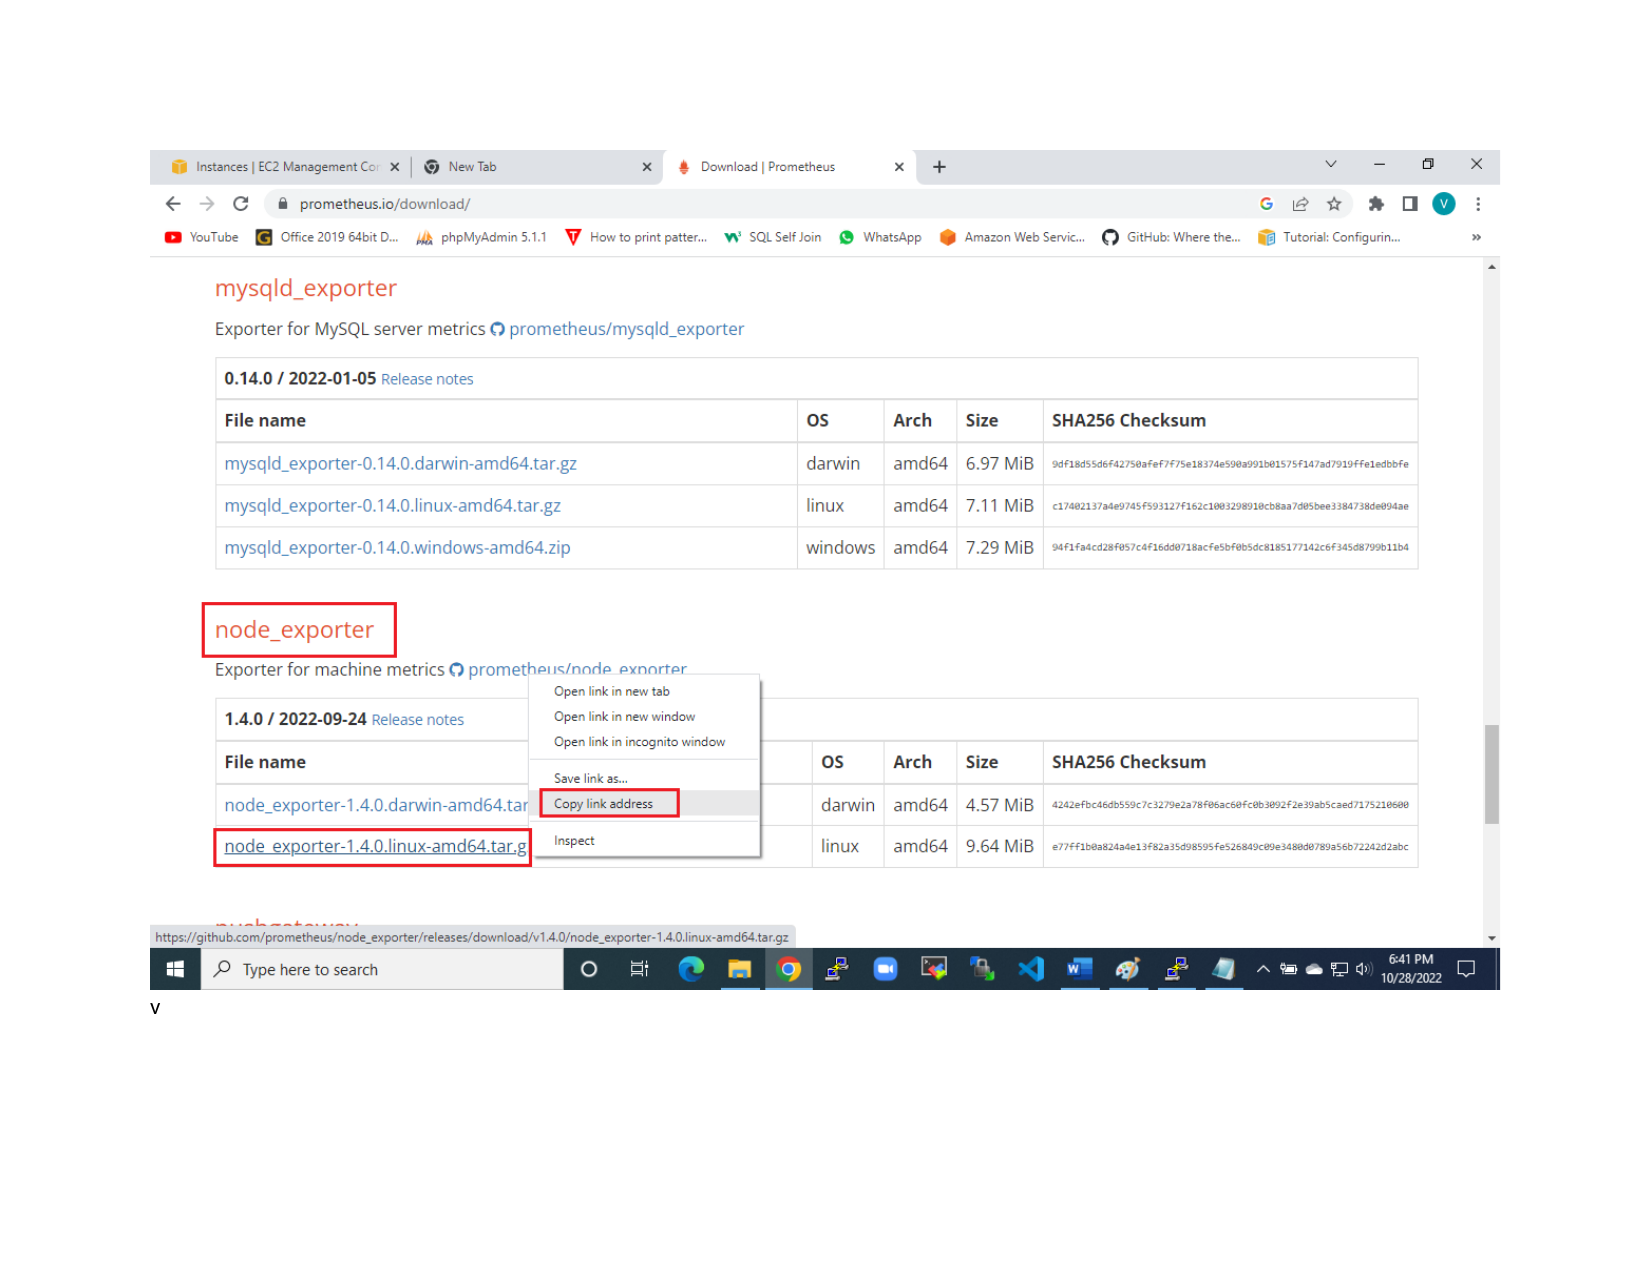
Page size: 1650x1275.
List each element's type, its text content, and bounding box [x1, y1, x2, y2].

picture [150, 150, 1500, 990]
text v [150, 990, 1500, 1020]
